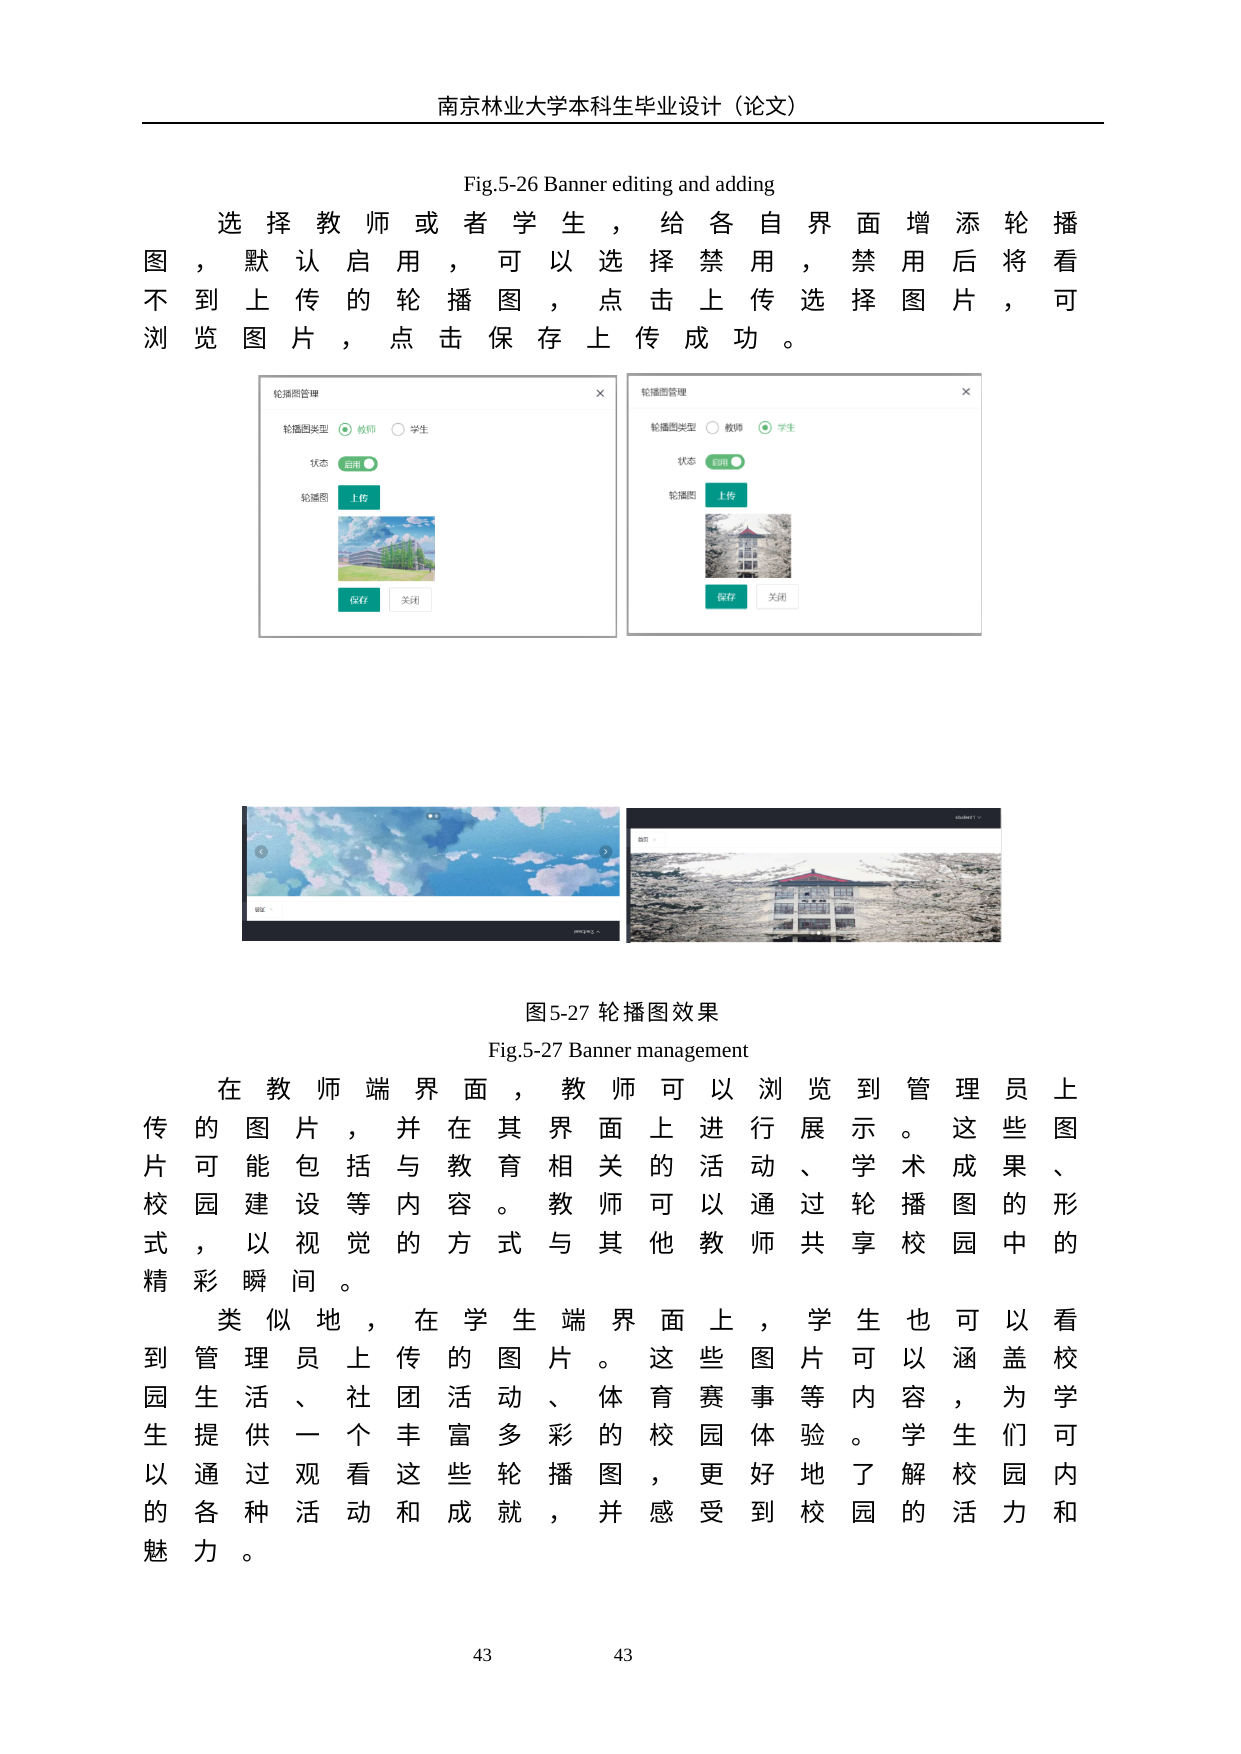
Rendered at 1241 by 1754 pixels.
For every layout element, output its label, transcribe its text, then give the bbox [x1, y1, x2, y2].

picture [242, 806, 620, 941]
text Fig.5-26 Banner editing and adding [144, 164, 1102, 202]
text 选择教师或者学生，给各自界面增添轮播图，默认启用，可以选择禁用，禁用后将看不到上传的轮播图，点击上传选择图片，可浏览图片，点击保存上传成功。 [144, 202, 1102, 356]
text Fig.5-27 Banner management [144, 1030, 1102, 1069]
text 图5-27轮播图效果 [144, 992, 1102, 1030]
picture [258, 375, 618, 638]
text 在教师端界面，教师可以浏览到管理员上传的图片，并在其界面上进行展示。这些图片可能包括与教育相关的活动、学术成果、校园建设等内容。教师可以通过轮播图的形式，以视觉的方式与其他教师共享校园中的精彩瞬间。 [144, 1069, 1102, 1299]
picture [626, 808, 1002, 943]
text 类似地，在学生端界面上，学生也可以看到管理员上传的图片。这些图片可以涵盖校园生活、社团活动、体育赛事等内容，为学生提供一个丰富多彩的校园体验。学生们可以通过观看这些轮播图，更好地了解校园内的各种活动和成就，并感受到校园的活力和魅力。 [144, 1299, 1102, 1568]
picture [626, 373, 982, 636]
